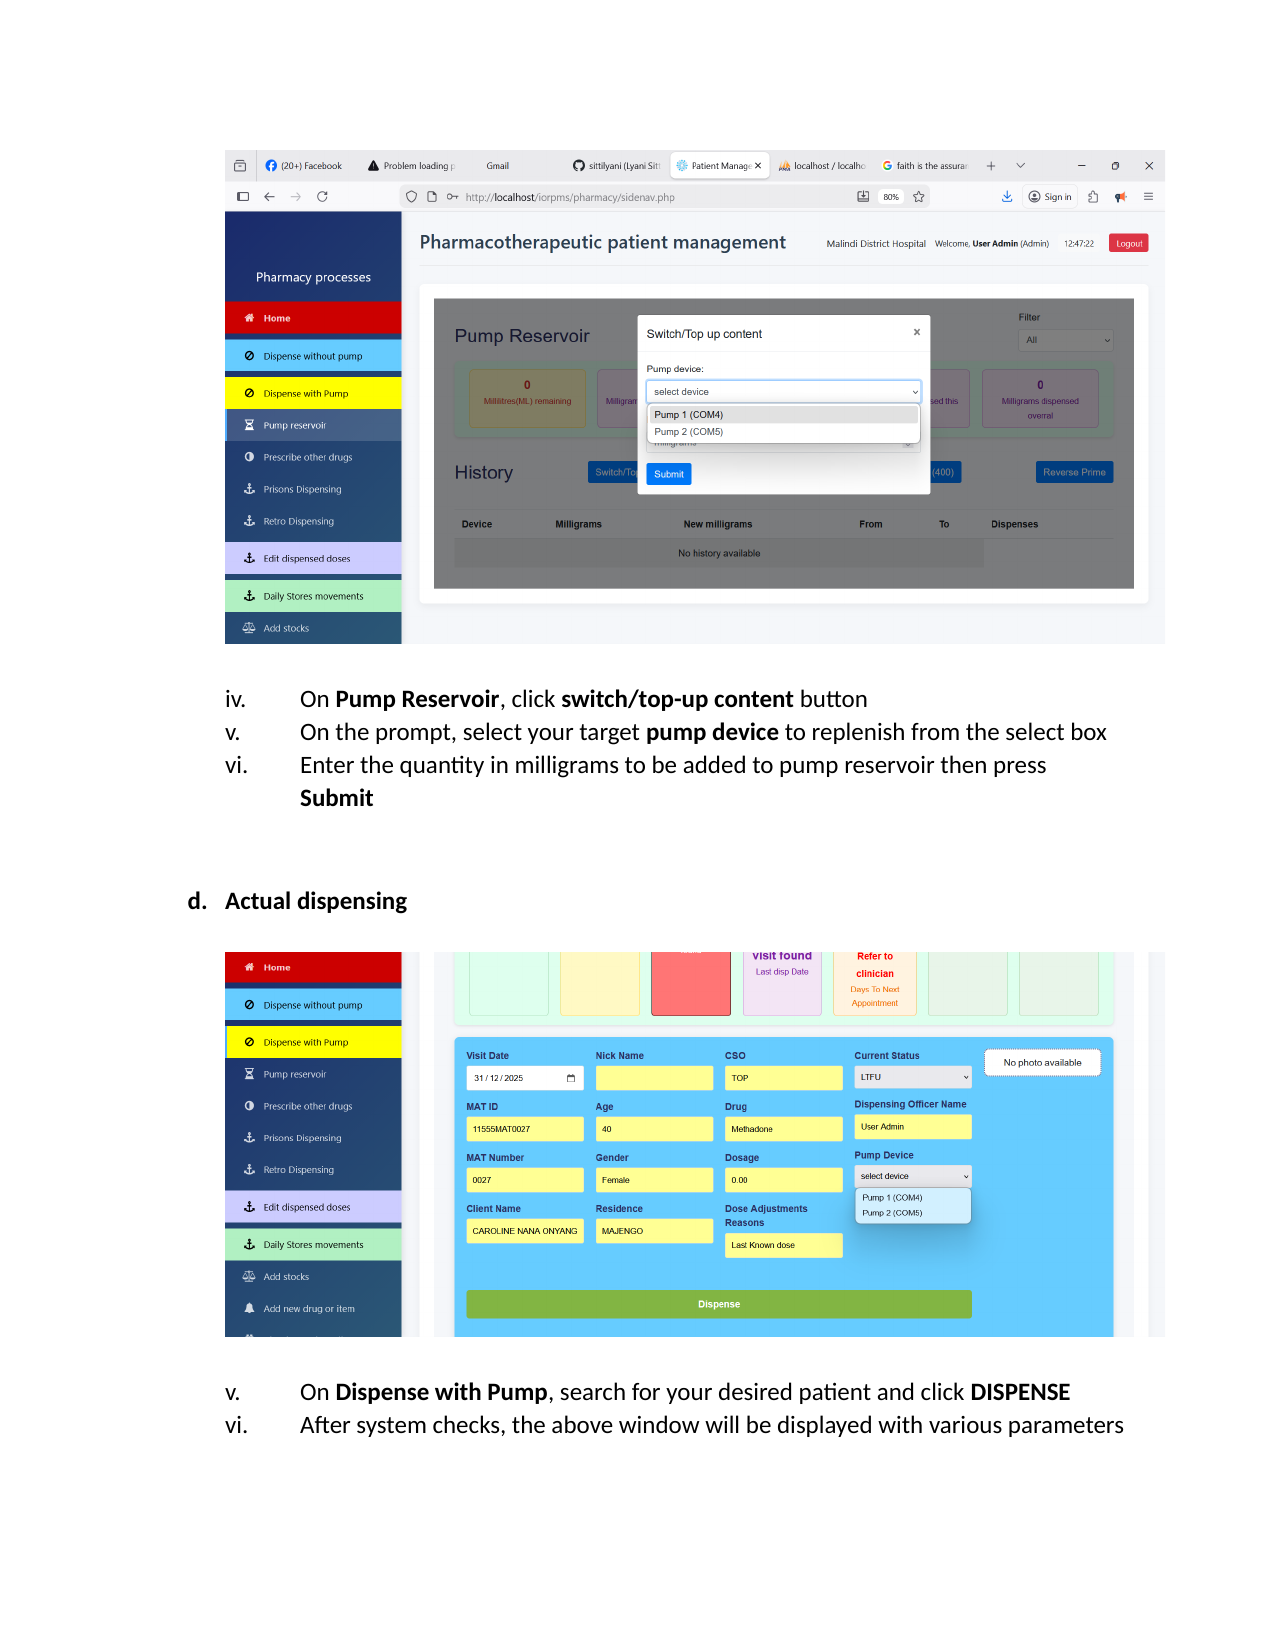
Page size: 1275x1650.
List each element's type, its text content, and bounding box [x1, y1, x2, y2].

list Actual dispensing [187, 885, 1125, 915]
list After system checks, the above window will be displayed with various parameters [225, 1409, 1125, 1440]
list Enter the quantity in milligrams to be added to pump reservoir then press Submit [225, 749, 1125, 812]
list On the prompt, select your target pump device to replenish from the select box [225, 716, 1125, 747]
picture [225, 952, 1166, 1337]
list On Dispense with Pump, search for your desired patient and click DISPENSE [225, 1376, 1125, 1407]
picture [225, 150, 1166, 644]
list On Pump Reservoir, click switch/top-up content button [225, 683, 1125, 714]
